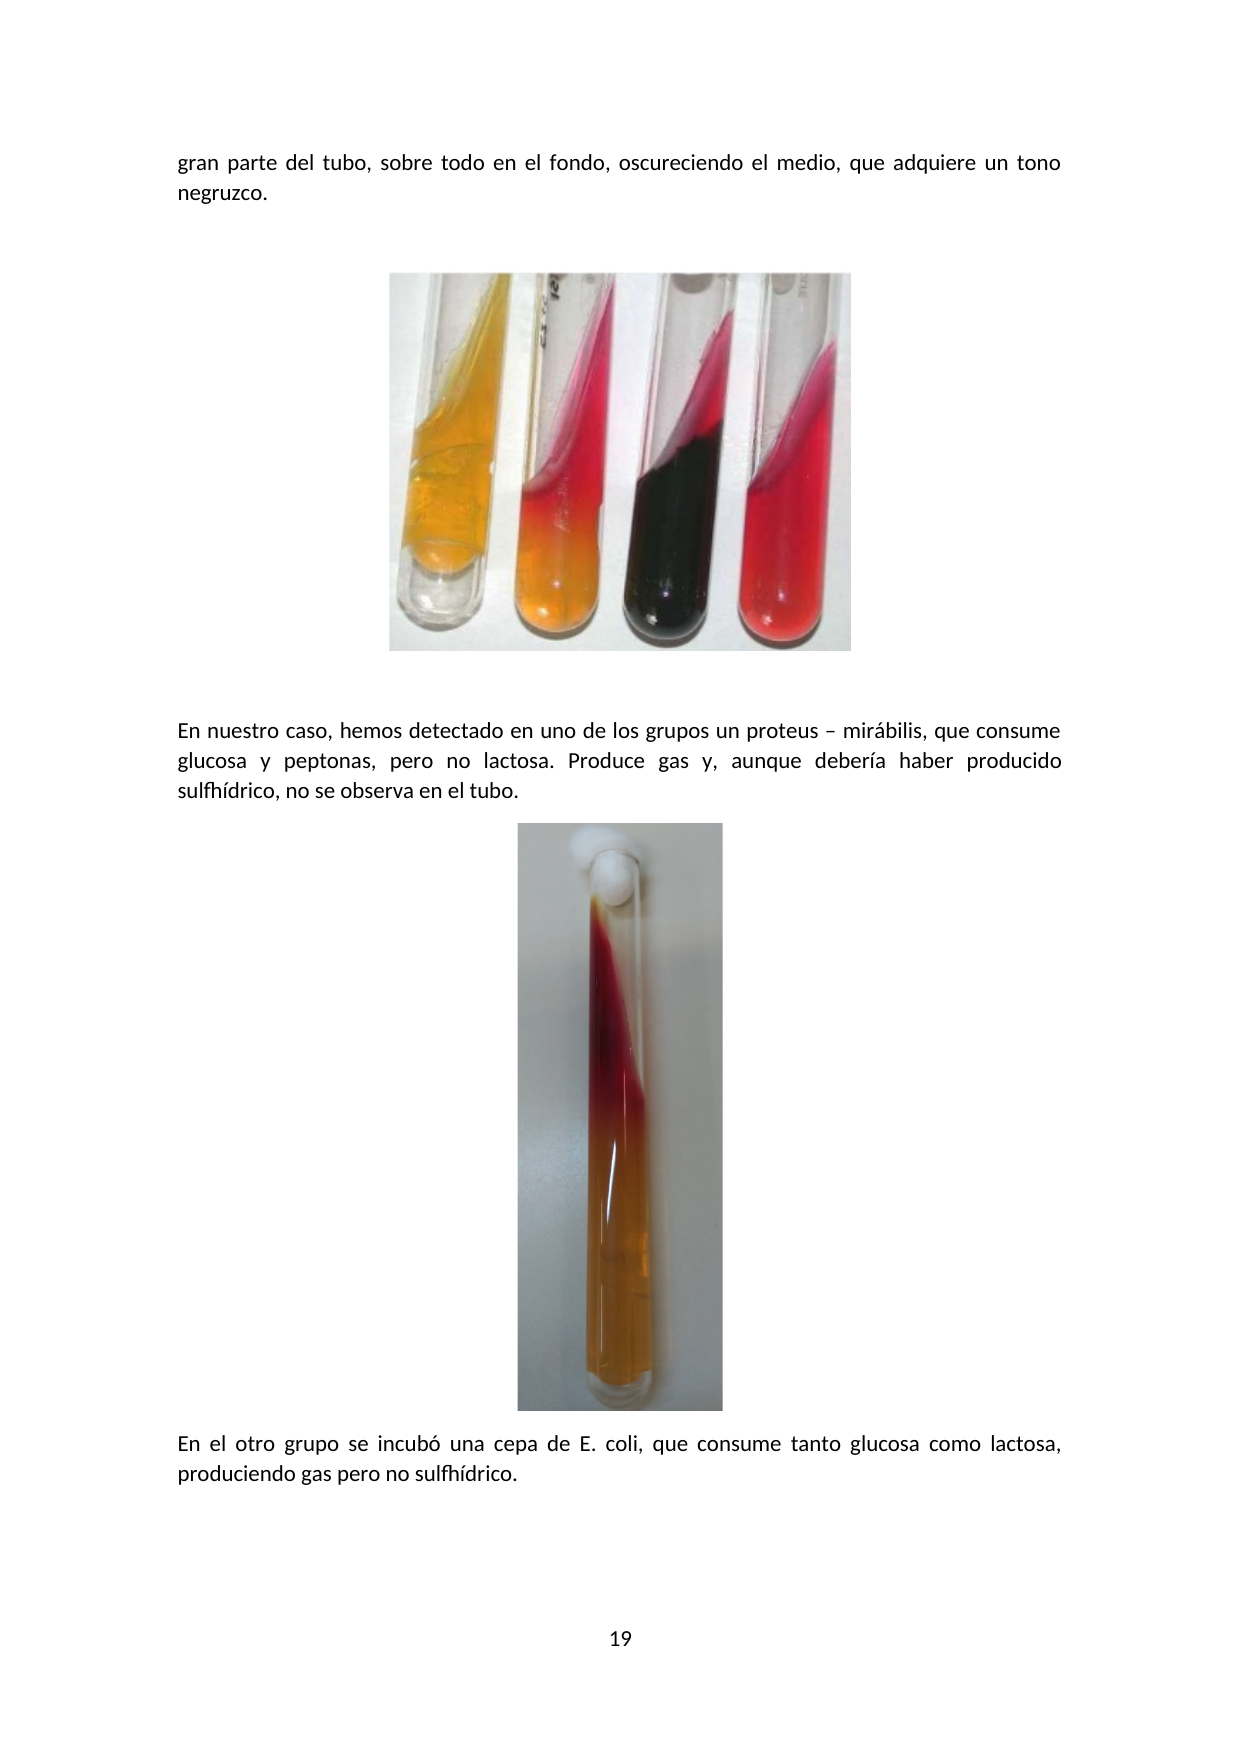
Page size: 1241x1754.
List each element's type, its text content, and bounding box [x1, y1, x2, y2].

text En el otro grupo se incubó una cepa de E. coli, que consume tanto glucosa como lactosa, produciendo gas pero no sulfhídrico. [177, 1429, 1063, 1487]
picture [389, 271, 851, 651]
text En nuestro caso, hemos detectado en uno de los grupos un proteus – mirábilis, que consume glucosa y peptonas, pero no lactosa. Produce gas y, aunque debería haber producido sulfhídrico, no se observa en el tubo. [177, 716, 1063, 804]
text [177, 148, 1063, 206]
picture [517, 823, 723, 1411]
